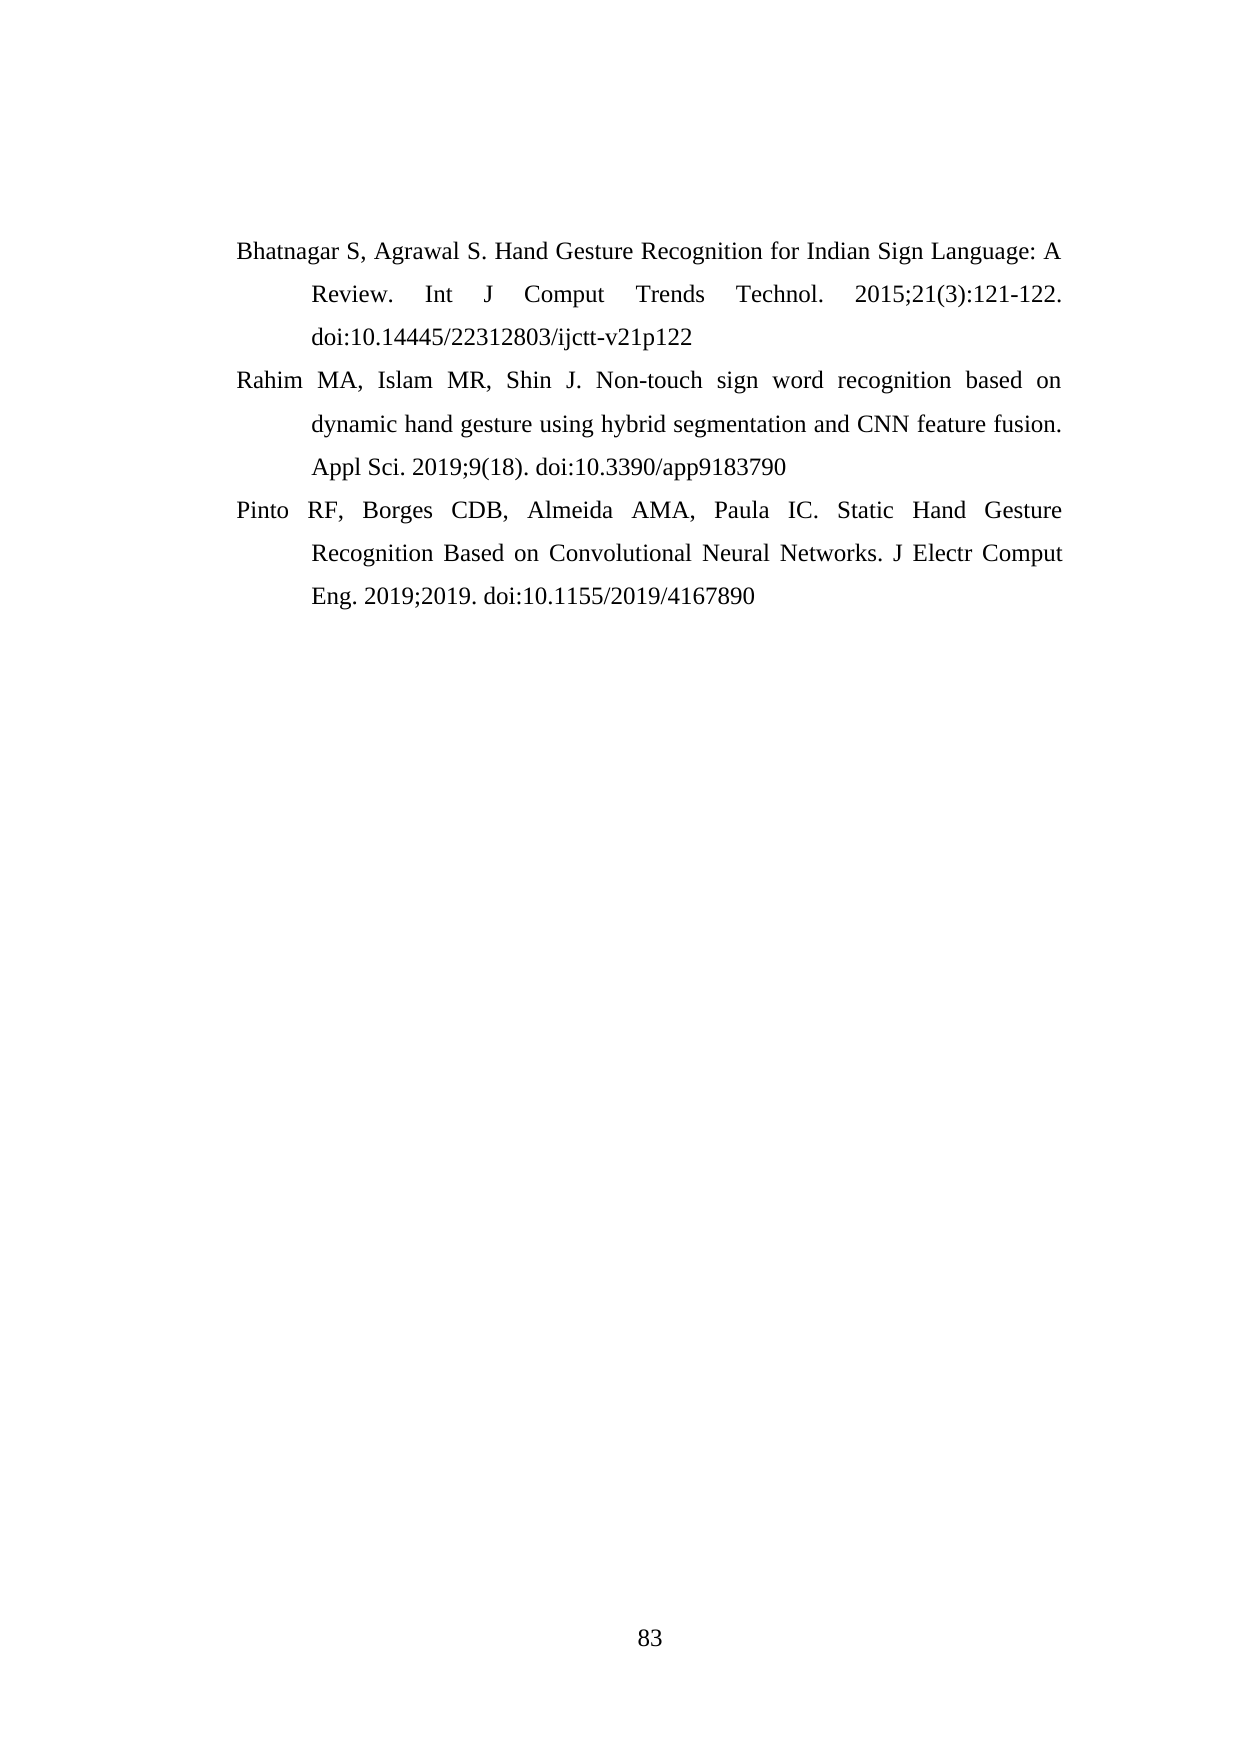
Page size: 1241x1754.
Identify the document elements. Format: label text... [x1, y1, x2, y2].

text Bhatnagar S, Agrawal S. Hand Gesture Recognition for Indian Sign Language: A Review. Int J Comput Trends Technol. 2015;21(3):121-122. doi:10.14445/22312803/ijctt-v21p122 [236, 236, 1063, 351]
text Rahim MA, Islam MR, Shin J. Non-touch sign word recognition based on dynamic hand gesture using hybrid segmentation and CNN feature fusion. Appl Sci. 2019;9(18). doi:10.3390/app9183790 [236, 366, 1063, 481]
text Pinto RF, Borges CDB, Almeida AMA, Paula IC. Static Hand Gesture Recognition Based on Convolutional Neural Networks. J Electr Comput Eng. 2019;2019. doi:10.1155/2019/4167890 [236, 495, 1063, 610]
